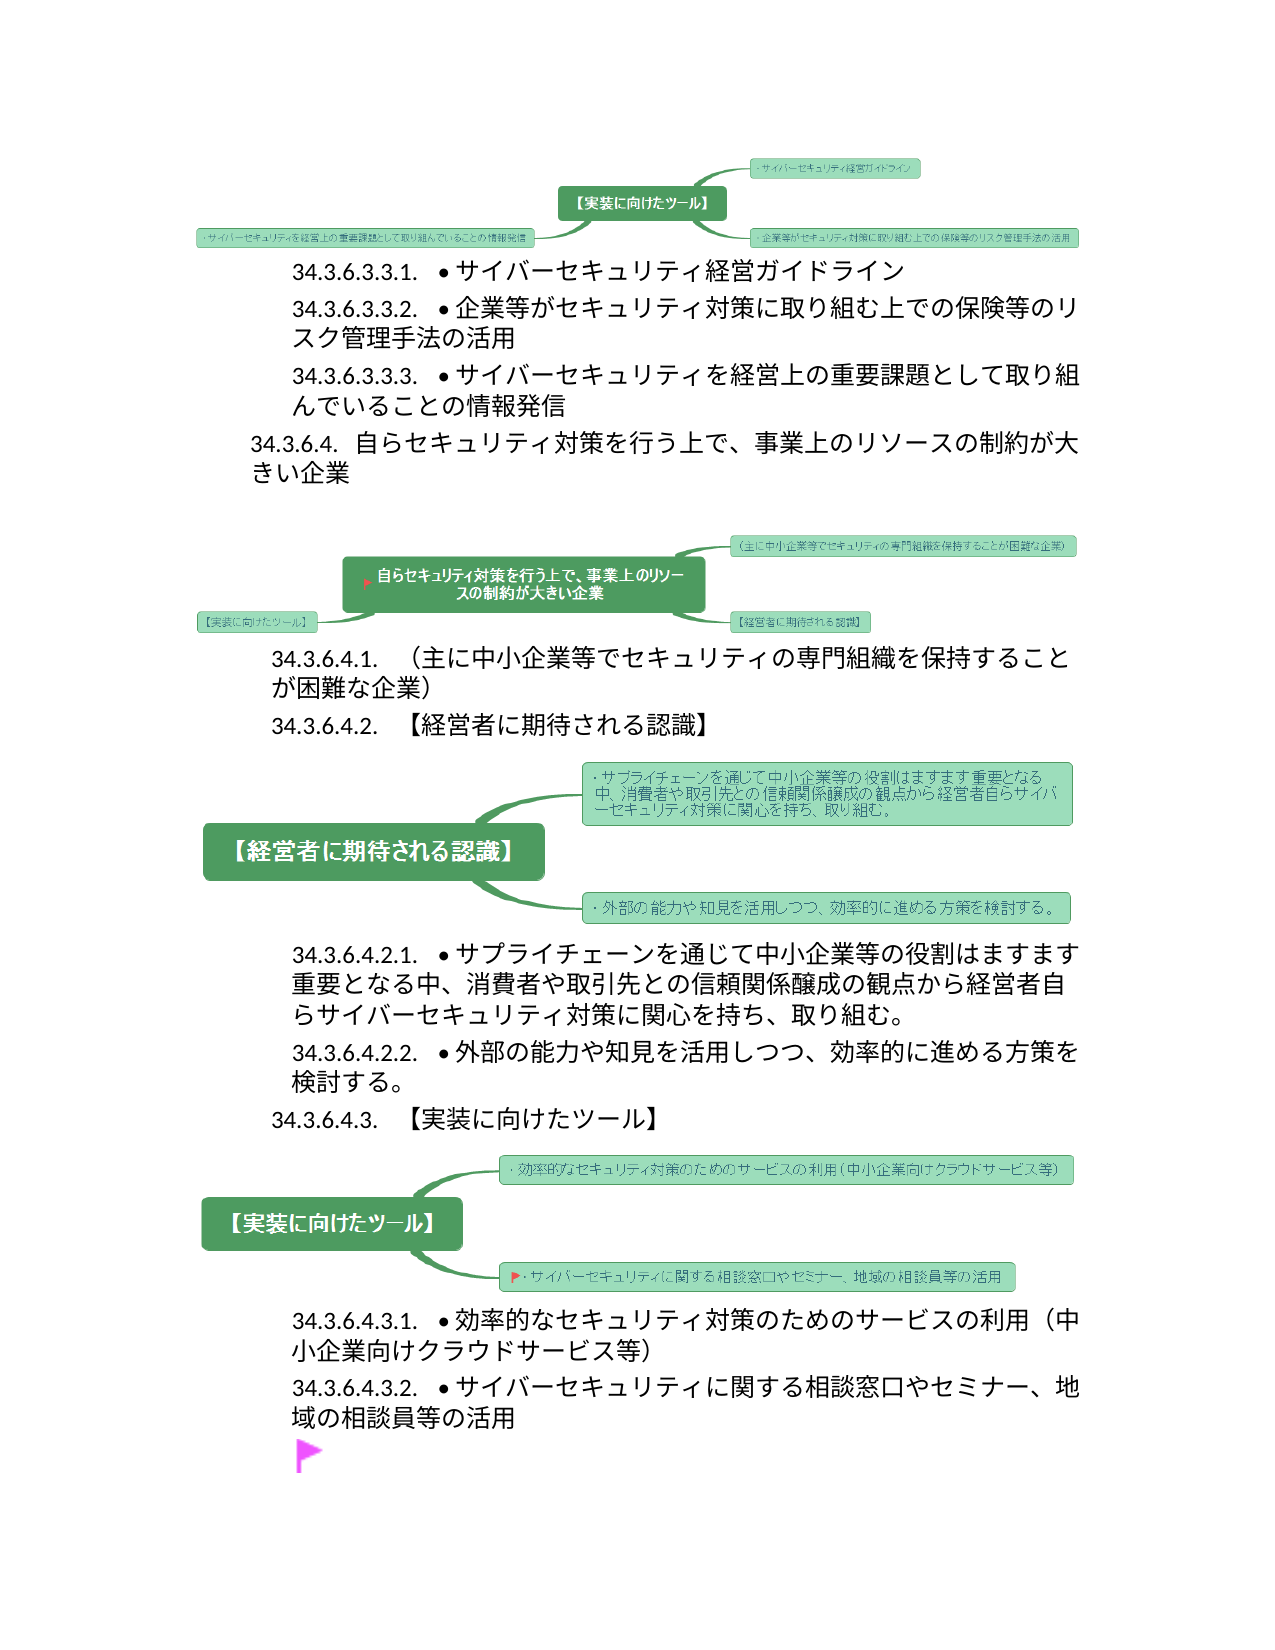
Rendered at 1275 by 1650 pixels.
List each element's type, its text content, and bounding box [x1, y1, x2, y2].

subtitle • サイバーセキュリティに関する相談窓口やセミナー、地域の相談員等の活用 [292, 1372, 1087, 1433]
picture [291, 1439, 325, 1473]
subtitle 【経営者に期待される認識】 [271, 710, 1087, 741]
subtitle • サイバーセキュリティを経営上の重要課題として取り組んでいることの情報発信 [292, 360, 1087, 421]
subtitle • 効率的なセキュリティ対策のためのサービスの利用（中小企業向けクラウドサービス等） [292, 1306, 1087, 1366]
subtitle • 企業等がセキュリティ対策に取り組む上での保険等のリスク管理手法の活用 [292, 293, 1087, 354]
subtitle （主に中小企業等でセキュリティの専門組織を保持することが困難な企業） [271, 643, 1087, 704]
subtitle 自らセキュリティ対策を行う上で、事業上のリソースの制約が大きい企業 [250, 428, 1087, 489]
subtitle • サイバーセキュリティ経営ガイドライン [292, 257, 1087, 287]
picture [187, 149, 1088, 257]
picture [187, 746, 1088, 939]
subtitle 【実装に向けたツール】 [271, 1104, 1087, 1135]
subtitle • 外部の能力や知見を活用しつつ、効率的に進める方策を検討する。 [292, 1037, 1087, 1098]
subtitle • サプライチェーンを通じて中小企業等の役割はますます重要となる中、消費者や取引先との信頼関係醸成の観点から経営者自らサイバーセキュリティ対策に関心を持ち、取り組む。 [292, 939, 1087, 1031]
picture [187, 525, 1086, 643]
picture [187, 1140, 1088, 1306]
